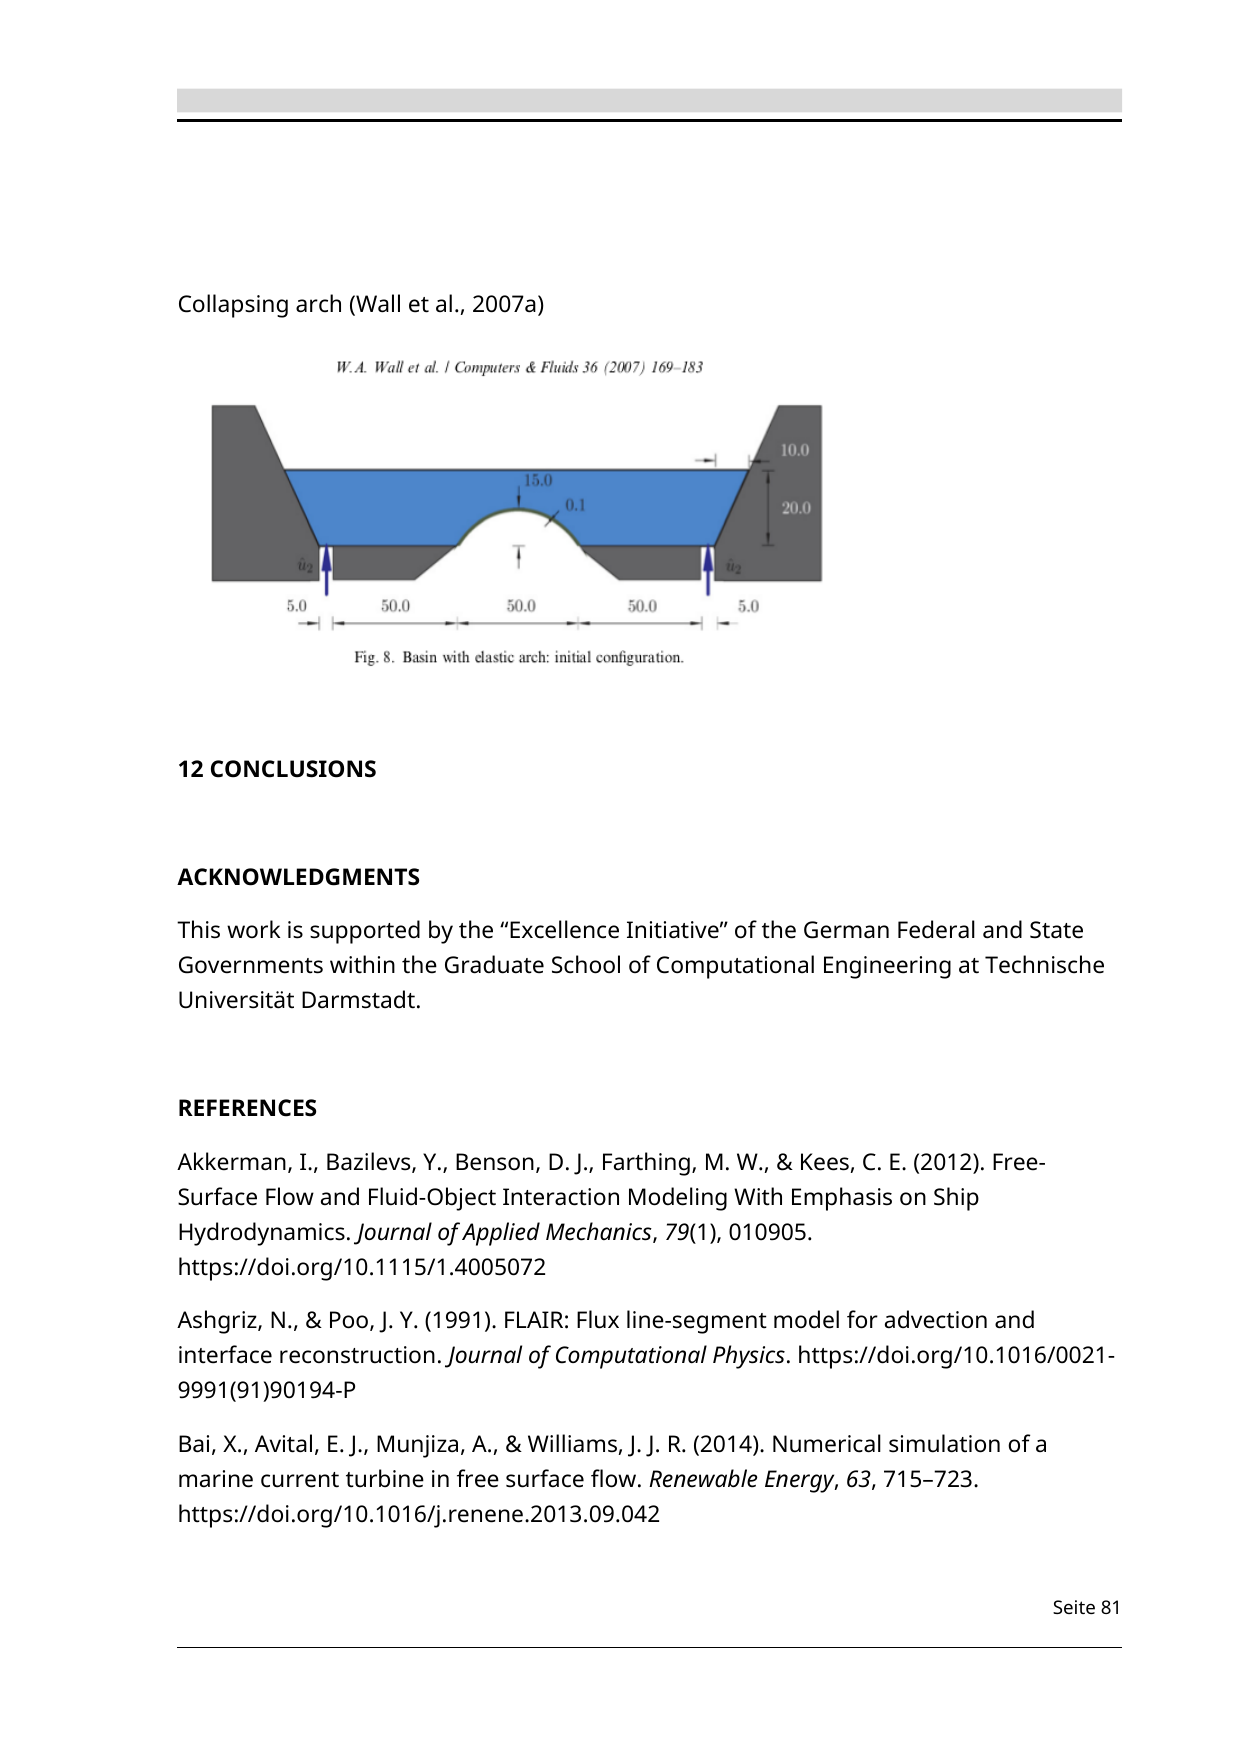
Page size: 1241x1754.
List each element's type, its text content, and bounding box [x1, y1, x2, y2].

text REFERENCES [177, 1092, 1122, 1123]
text Bai, X., Avital, E. J., Munjiza, A., & Williams, J. J. R. (2014). Numerical simulation of a marine current turbine in free surface flow. Renewable Energy, 63, 715–723. https://doi.org/10.1016/j.renene.2013.09.042 [177, 1428, 1122, 1529]
text This work is supported by the “Excellence Initiative” of the German Federal and State Governments within the Graduate School of Computational Engineering at Technische Universität Darmstadt. [177, 914, 1122, 1016]
text 12 CONCLUSIONS [177, 753, 1122, 784]
text Collapsing arch (Wall et al., 2007a) [177, 288, 1122, 319]
text Akkerman, I., Bazilevs, Y., Benson, D. J., Farthing, M. W., & Kees, C. E. (2012). Free-Surface Flow and Fluid-Object Interaction Modeling With Emphasis on Ship Hydrodynamics. Journal of Applied Mechanics, 79(1), 010905. https://doi.org/10.1115/1.4005072 [177, 1146, 1122, 1282]
text Ashgriz, N., & Poo, J. Y. (1991). FLAIR: Flux line-segment model for advection and interface reconstruction. Journal of Computational Physics. https://doi.org/10.1016/0021-9991(91)90194-P [177, 1304, 1122, 1406]
picture [177, 342, 872, 677]
text ACKNOWLEDGMENTS [177, 861, 1122, 892]
